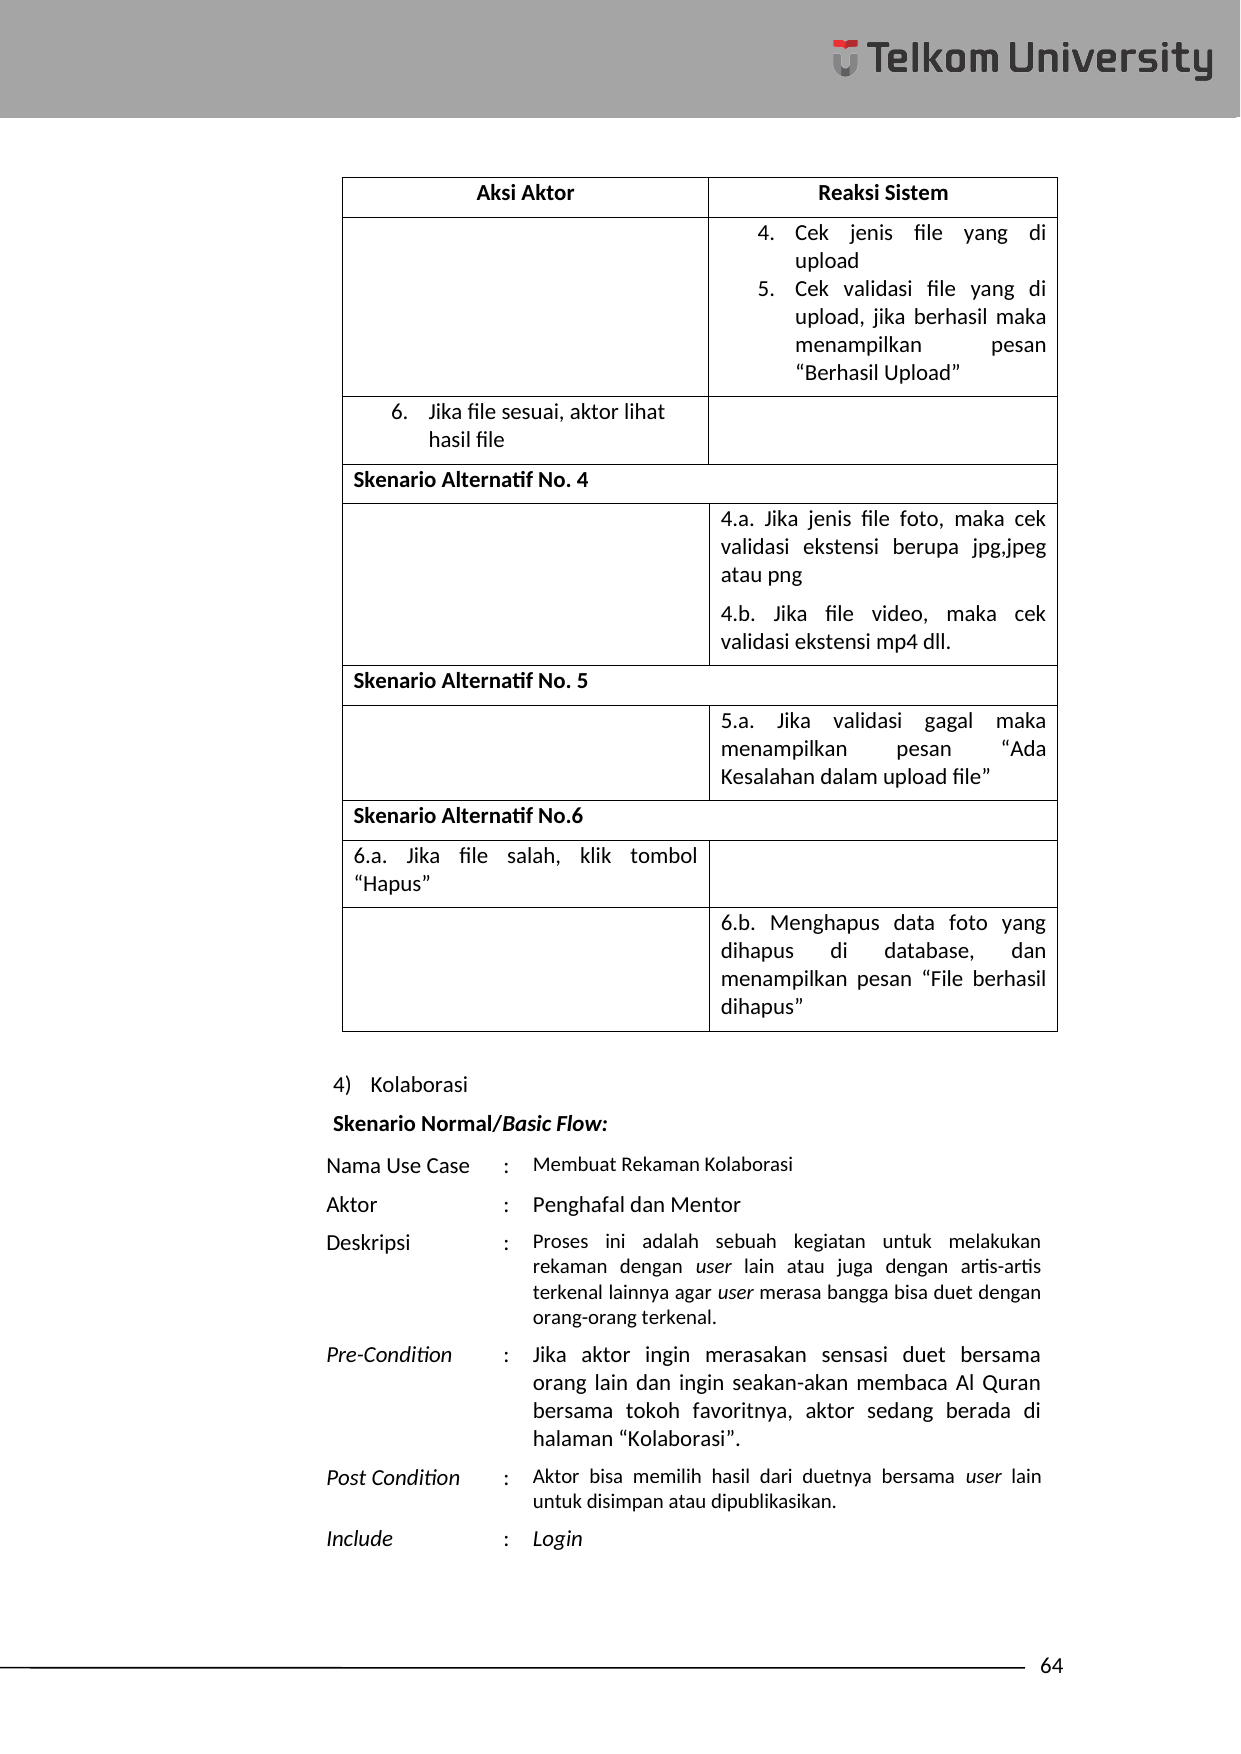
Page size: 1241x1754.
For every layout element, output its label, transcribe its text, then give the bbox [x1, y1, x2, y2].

table_cell Penghafal dan Mentor [521, 1190, 1053, 1228]
table_cell Post Condition [315, 1463, 492, 1524]
table_cell Skenario Alternatif No. 4 [343, 465, 1057, 503]
table_cell 4.a. Jika jenis file foto, maka cek validasi ekstensi berupa jpg,jpeg atau png 4.b. Jika file video, maka cek validasi ekstensi mp4 dll. [710, 504, 1057, 665]
table_cell Pre-Condition [315, 1340, 492, 1463]
table_cell : [492, 1190, 521, 1228]
table_cell 6.b. Menghapus data foto yang dihapus di database, dan menampilkan pesan “File berhasil dihapus” [710, 908, 1057, 1031]
table_cell [343, 908, 709, 1031]
table_cell Aktor bisa memilih hasil dari duetnya bersama user lain untuk disimpan atau dipublikasikan. [521, 1463, 1053, 1524]
table_header Nama Use Case [315, 1151, 492, 1190]
table_cell Aktor [315, 1190, 492, 1228]
table_header Membuat Rekaman Kolaborasi [521, 1151, 1053, 1190]
table_header Aksi Aktor [343, 178, 708, 217]
table_cell Skenario Alternatif No.6 [343, 801, 709, 840]
table_cell Deskripsi [315, 1228, 492, 1340]
table_cell 6.a. Jika file salah, klik tombol “Hapus” [343, 841, 709, 907]
table_cell : [492, 1463, 521, 1524]
table_cell [343, 706, 709, 800]
table_cell Include [315, 1524, 492, 1562]
table_header Reaksi Sistem [709, 178, 1057, 217]
table_cell Jika file sesuai, aktor lihat hasil file [343, 397, 708, 464]
table_cell [709, 801, 1057, 840]
picture [833, 40, 1213, 81]
table_cell Skenario Alternatif No. 5 [343, 666, 1057, 705]
table_cell [710, 841, 1057, 907]
table_cell [343, 504, 709, 665]
list Kolaborasi [333, 1070, 1063, 1098]
table_cell : [492, 1228, 521, 1340]
table_cell Login [521, 1524, 1053, 1562]
table_cell Jika aktor ingin merasakan sensasi duet bersama orang lain dan ingin seakan-akan membaca Al Quran bersama tokoh favoritnya, aktor sedang berada di halaman “Kolaborasi”. [521, 1340, 1053, 1463]
text Skenario Normal/Basic Flow: [333, 1109, 1063, 1137]
table_cell [343, 218, 708, 396]
table_header : [492, 1151, 521, 1190]
table_cell : [492, 1340, 521, 1463]
table_cell Cek jenis file yang di upload Cek validasi file yang di upload, jika berhasil maka menampilkan pesan “Berhasil Upload” [709, 218, 1057, 396]
table_cell : [492, 1524, 521, 1562]
table_cell 5.a. Jika validasi gagal maka menampilkan pesan “Ada Kesalahan dalam upload file” [710, 706, 1057, 800]
table_cell Proses ini adalah sebuah kegiatan untuk melakukan rekaman dengan user lain atau juga dengan artis-artis terkenal lainnya agar user merasa bangga bisa duet dengan orang-orang terkenal. [521, 1228, 1053, 1340]
table_cell [709, 397, 1057, 464]
